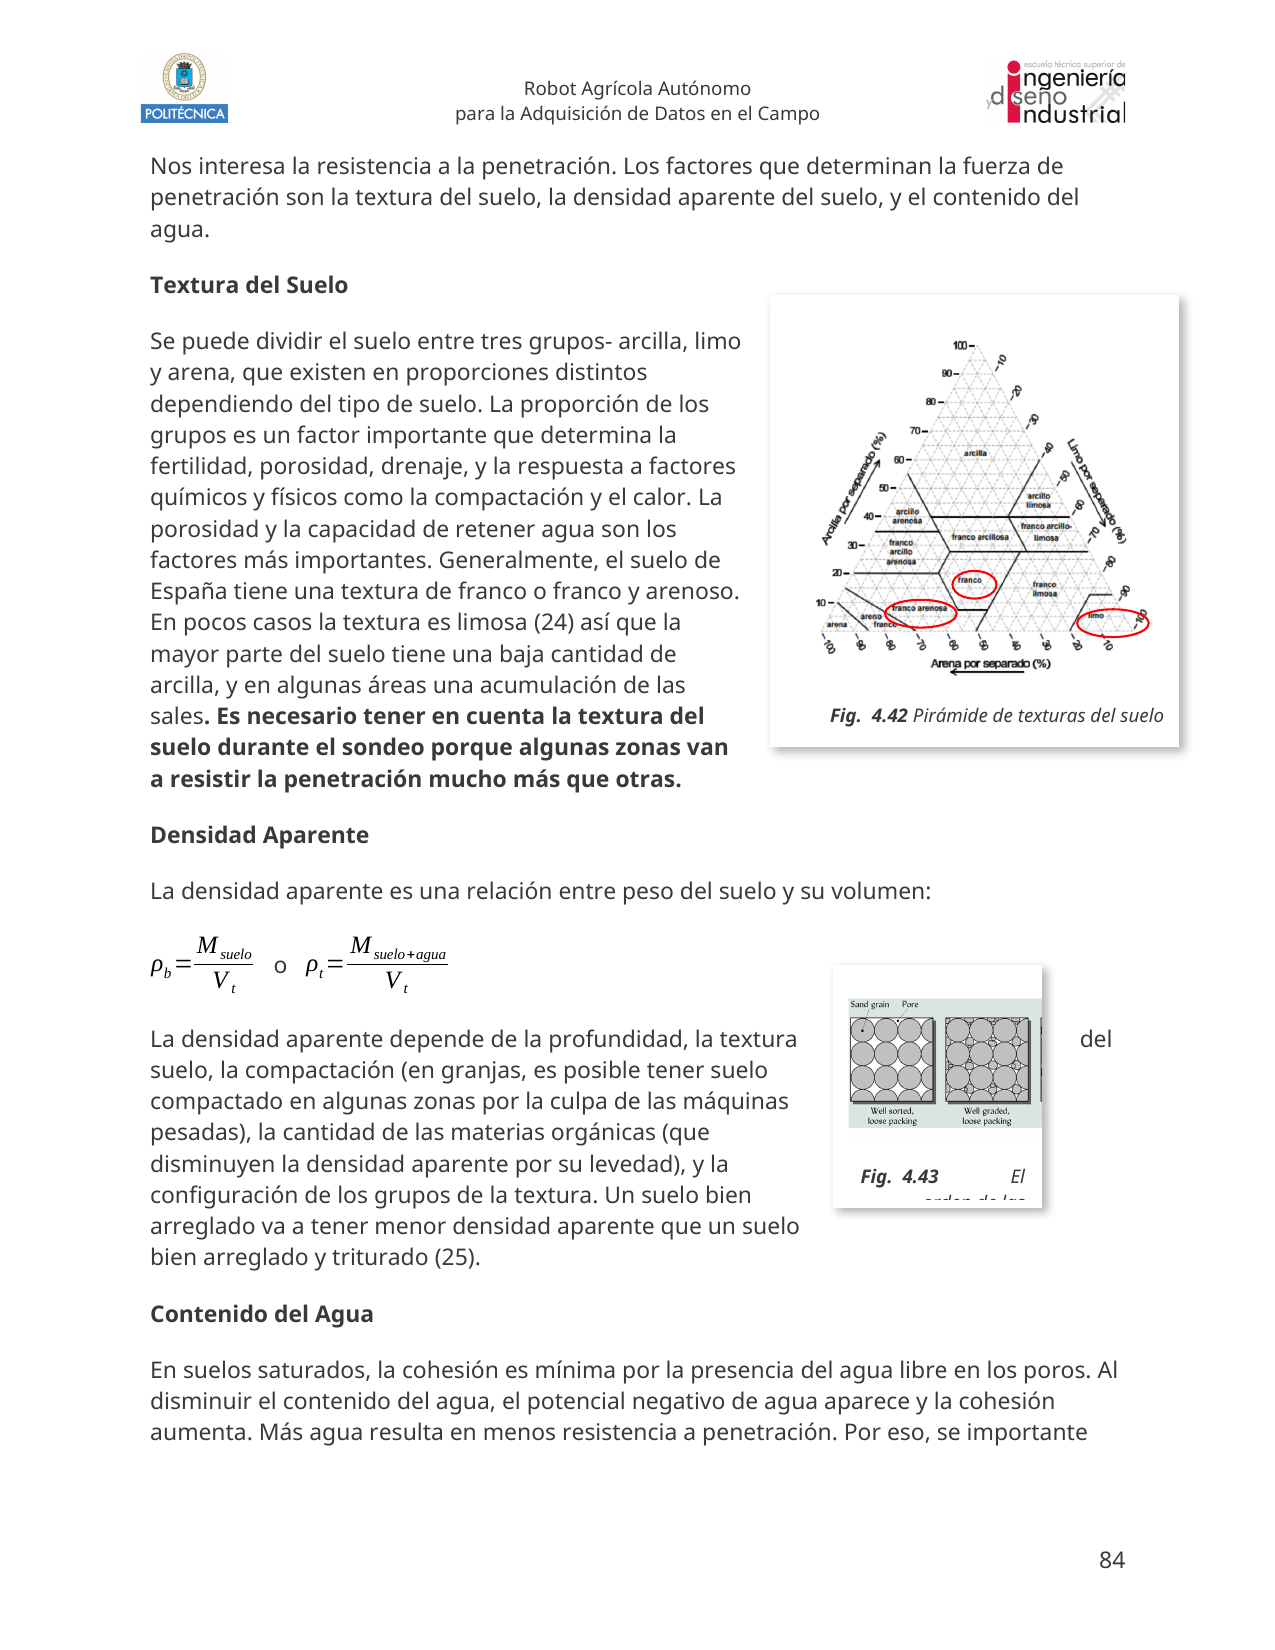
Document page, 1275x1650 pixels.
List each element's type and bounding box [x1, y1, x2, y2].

picture [848, 998, 1042, 1139]
picture [793, 327, 1165, 678]
picture [140, 53, 228, 123]
picture [986, 60, 1125, 123]
